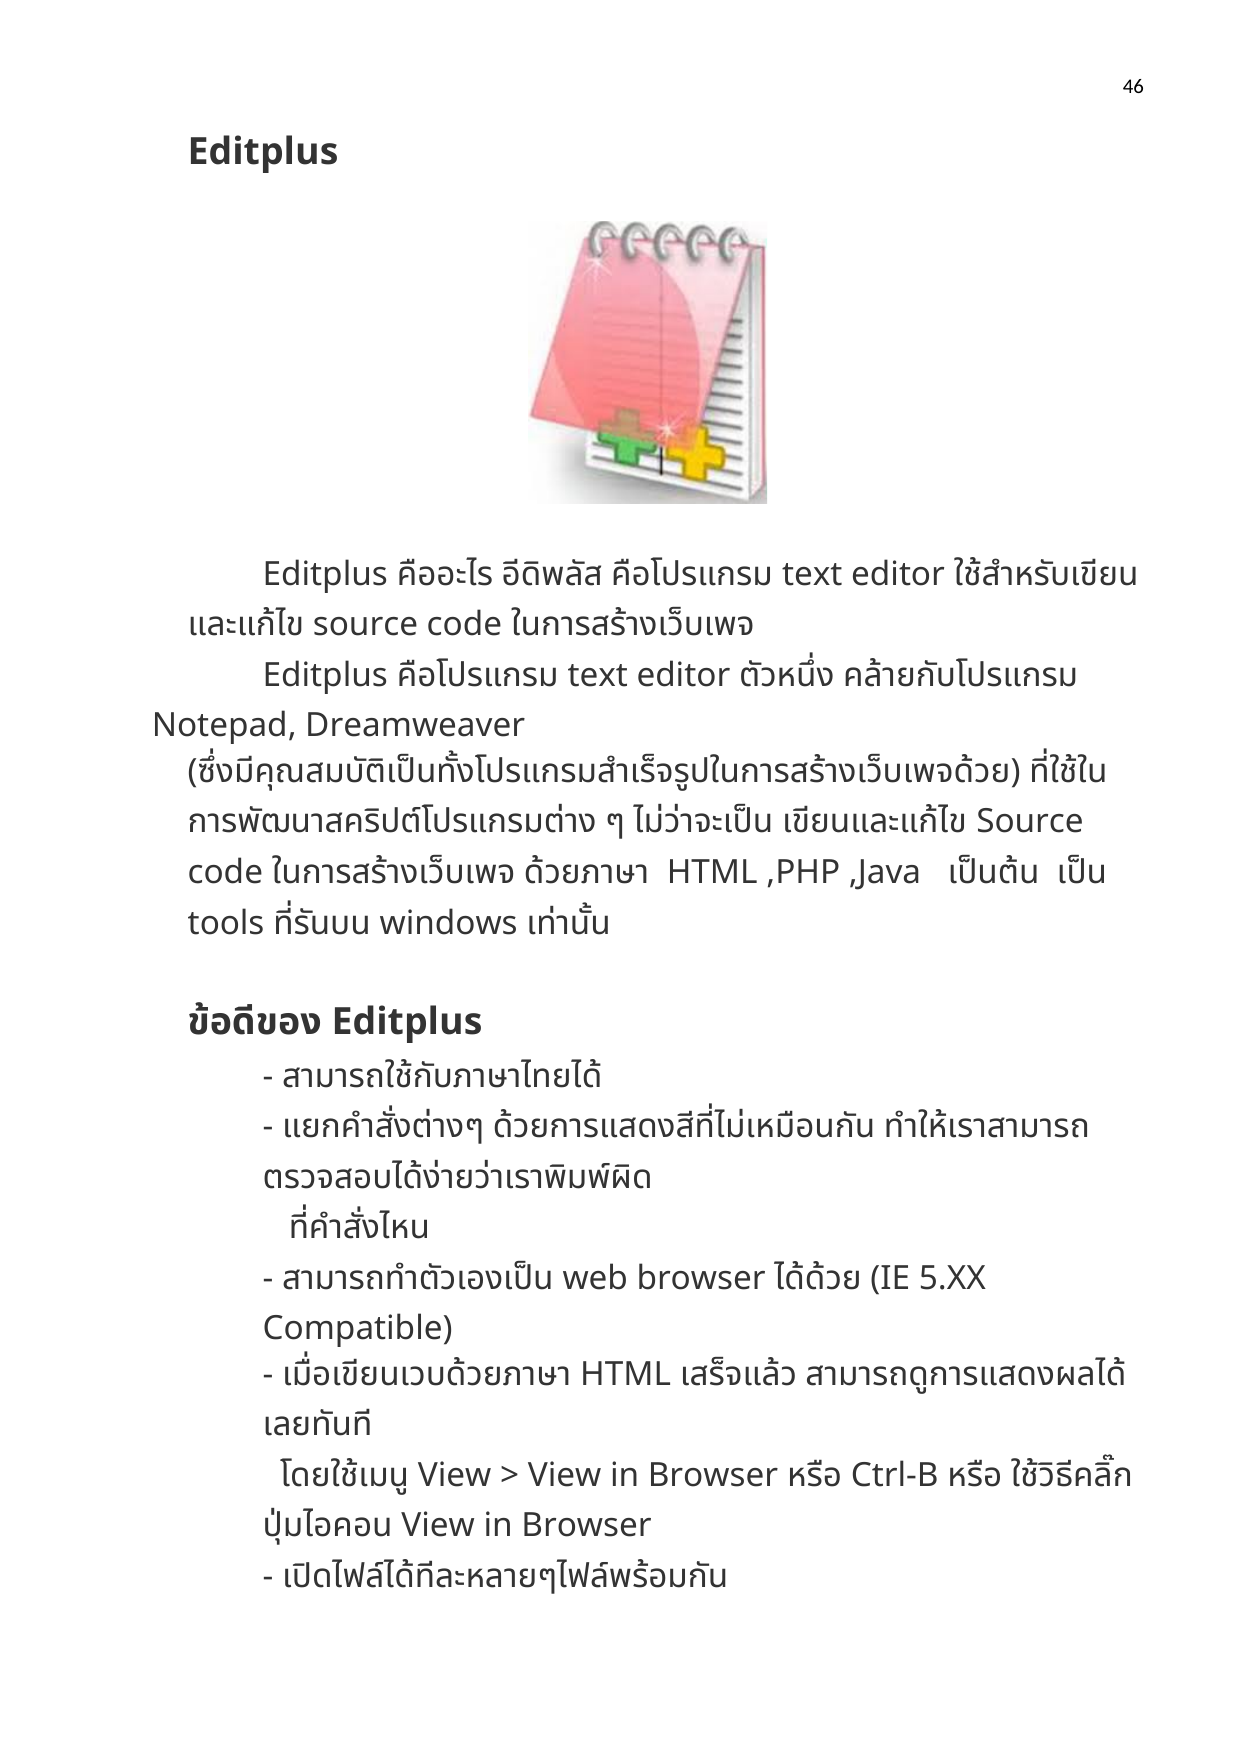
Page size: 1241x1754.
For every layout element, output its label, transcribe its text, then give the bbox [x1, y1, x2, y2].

text Editplus คืออะไร อีดิพลัส คือโปรแกรม text editor ใช้สำหรับเขียนและแก้ไข source code ในการสร้างเว็บเพจ [187, 549, 1144, 651]
text ข้อดีของ Editplus [152, 994, 1144, 1051]
text - เปิดไฟล์ได้ทีละหลายๆไฟล์พร้อมกัน [262, 1552, 1144, 1602]
text - สามารถใช้กับภาษาไทยได้ [262, 1051, 1144, 1102]
text (ซึ่งมีคุณสมบัติเป็นทั้งโปรแกรมสำเร็จรูปในการสร้างเว็บเพจด้วย) ที่ใช้ในการพัฒนาสคริปต์โปรแกรมต่าง ๆ ไม่ว่าจะเป็น เขียนและแก้ไข Source code ในการสร้างเว็บเพจ ด้วยภาษา HTML ,PHP ,Java เป็นต้น เป็น tools ที่รันบน windows เท่านั้น [187, 747, 1144, 949]
text Editplus คือโปรแกรม text editor ตัวหนึ่ง คล้ายกับโปรแกรม Notepad, Dreamweaver [152, 651, 1144, 747]
text Editplus [152, 124, 1144, 176]
text ที่คำสั่งไหน [262, 1203, 1144, 1253]
text - แยกคำสั่งต่างๆ ด้วยการแสดงสีที่ไม่เหมือนกัน ทำให้เราสามารถตรวจสอบได้ง่ายว่าเราพิมพ์ผิด [262, 1102, 1144, 1203]
text โดยใช้เมนู View > View in Browser หรือ Ctrl-B หรือ ใช้วิธีคลิ๊กปุ่มไอคอน View in Browser [262, 1451, 1144, 1552]
picture [528, 221, 768, 504]
text - เมื่อเขียนเวบด้วยภาษา HTML เสร็จแล้ว สามารถดูการแสดงผลได้เลยทันที [262, 1349, 1144, 1451]
text - สามารถทำตัวเองเป็น web browser ได้ด้วย (IE 5.XX Compatible) [262, 1253, 1144, 1349]
